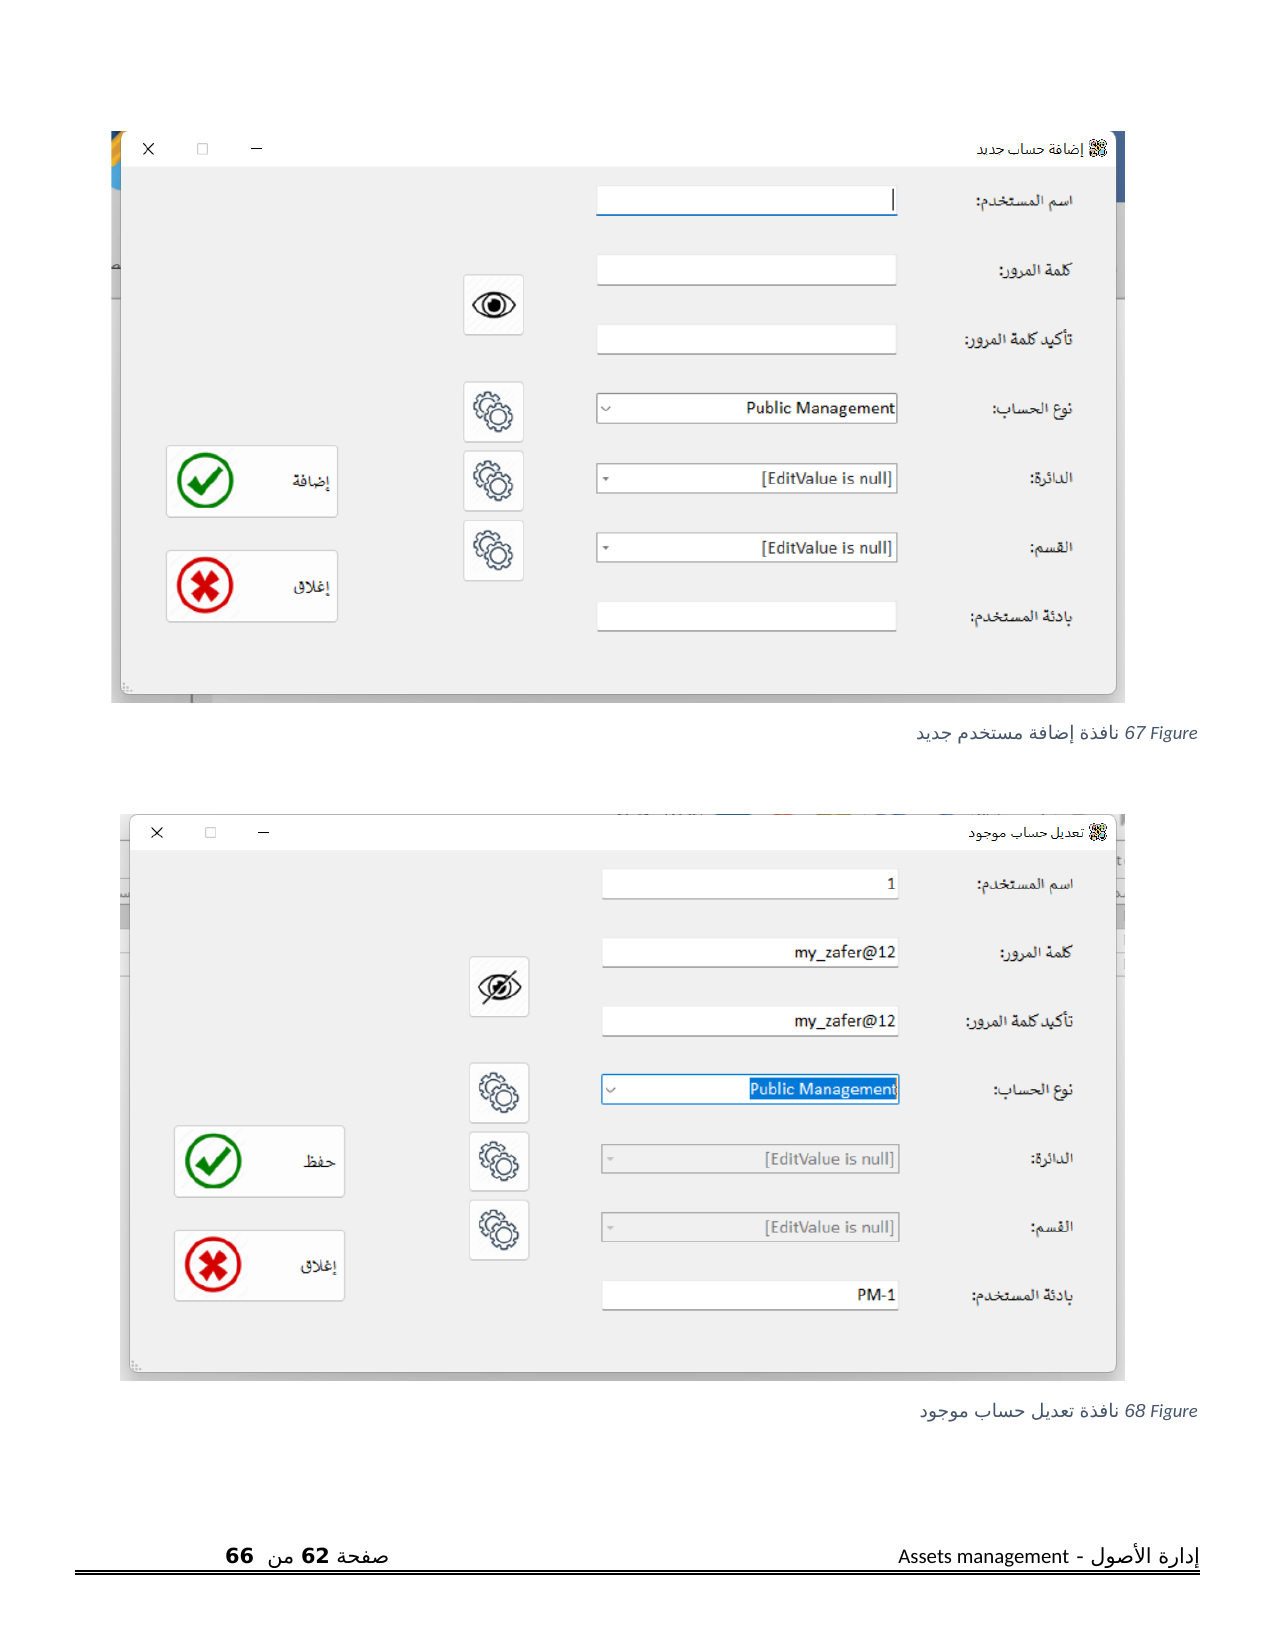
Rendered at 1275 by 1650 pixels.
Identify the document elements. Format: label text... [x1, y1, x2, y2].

picture [111, 131, 1125, 703]
picture [120, 814, 1125, 1381]
